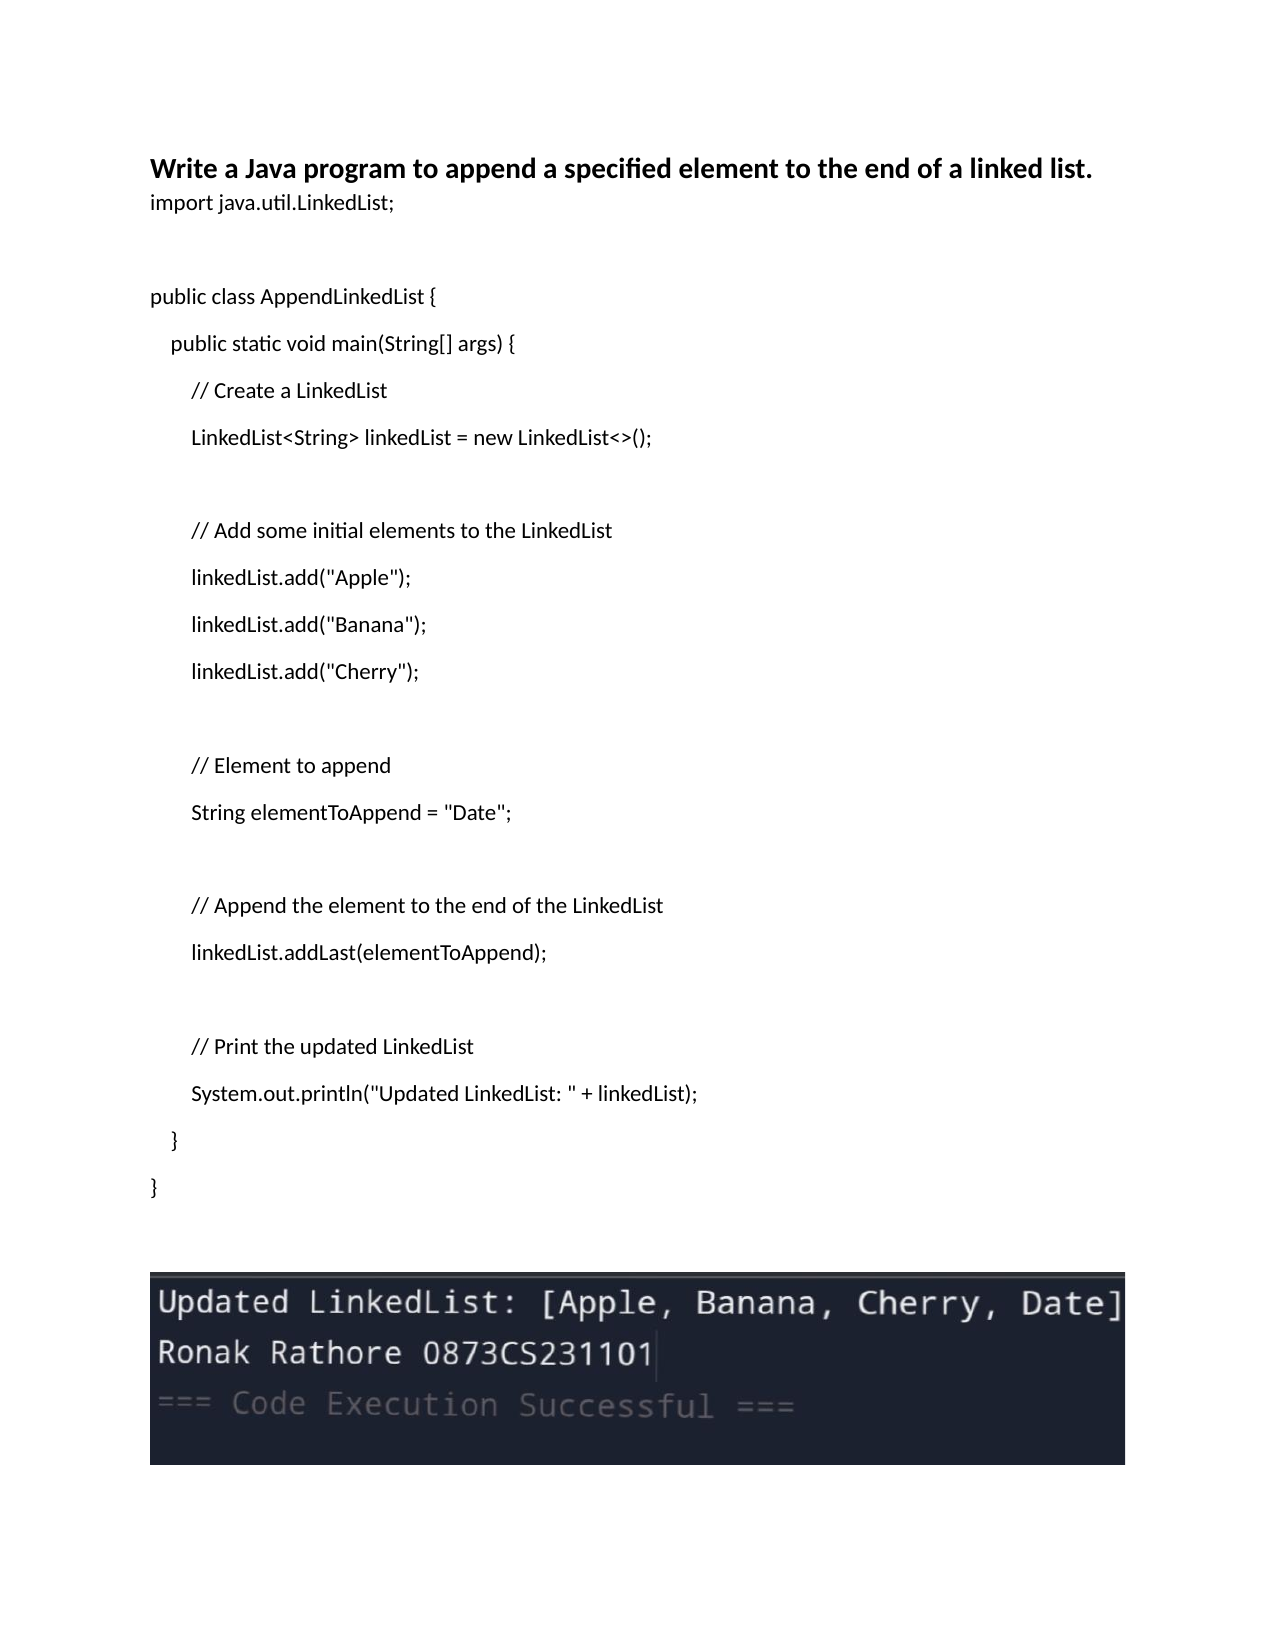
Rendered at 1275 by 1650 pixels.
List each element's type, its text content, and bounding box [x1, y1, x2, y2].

text linkedList.addLast(elementToAppend); [150, 938, 1125, 966]
text LinkedList<String> linkedList = new LinkedList<>(); [150, 423, 1125, 451]
picture [150, 1272, 1125, 1465]
text import java.util.LinkedList; [150, 188, 1125, 216]
text } [150, 1173, 1125, 1201]
text linkedList.add("Banana"); [150, 610, 1125, 638]
text public static void main(String[] args) { [150, 329, 1125, 357]
text // Append the element to the end of the LinkedList [150, 892, 1125, 919]
text Write a Java program to append a specified element to the end of a linked list. [150, 150, 1125, 186]
text // Print the updated LinkedList [150, 1032, 1125, 1060]
text linkedList.add("Cherry"); [150, 657, 1125, 685]
text // Element to append [150, 751, 1125, 779]
text public class AppendLinkedList { [150, 282, 1125, 310]
text } [150, 1126, 1125, 1154]
text // Create a LinkedList [150, 376, 1125, 404]
text String elementToAppend = "Date"; [150, 798, 1125, 826]
text // Add some initial elements to the LinkedList [150, 517, 1125, 544]
text linkedList.add("Apple"); [150, 563, 1125, 591]
text System.out.println("Updated LinkedList: " + linkedList); [150, 1079, 1125, 1107]
